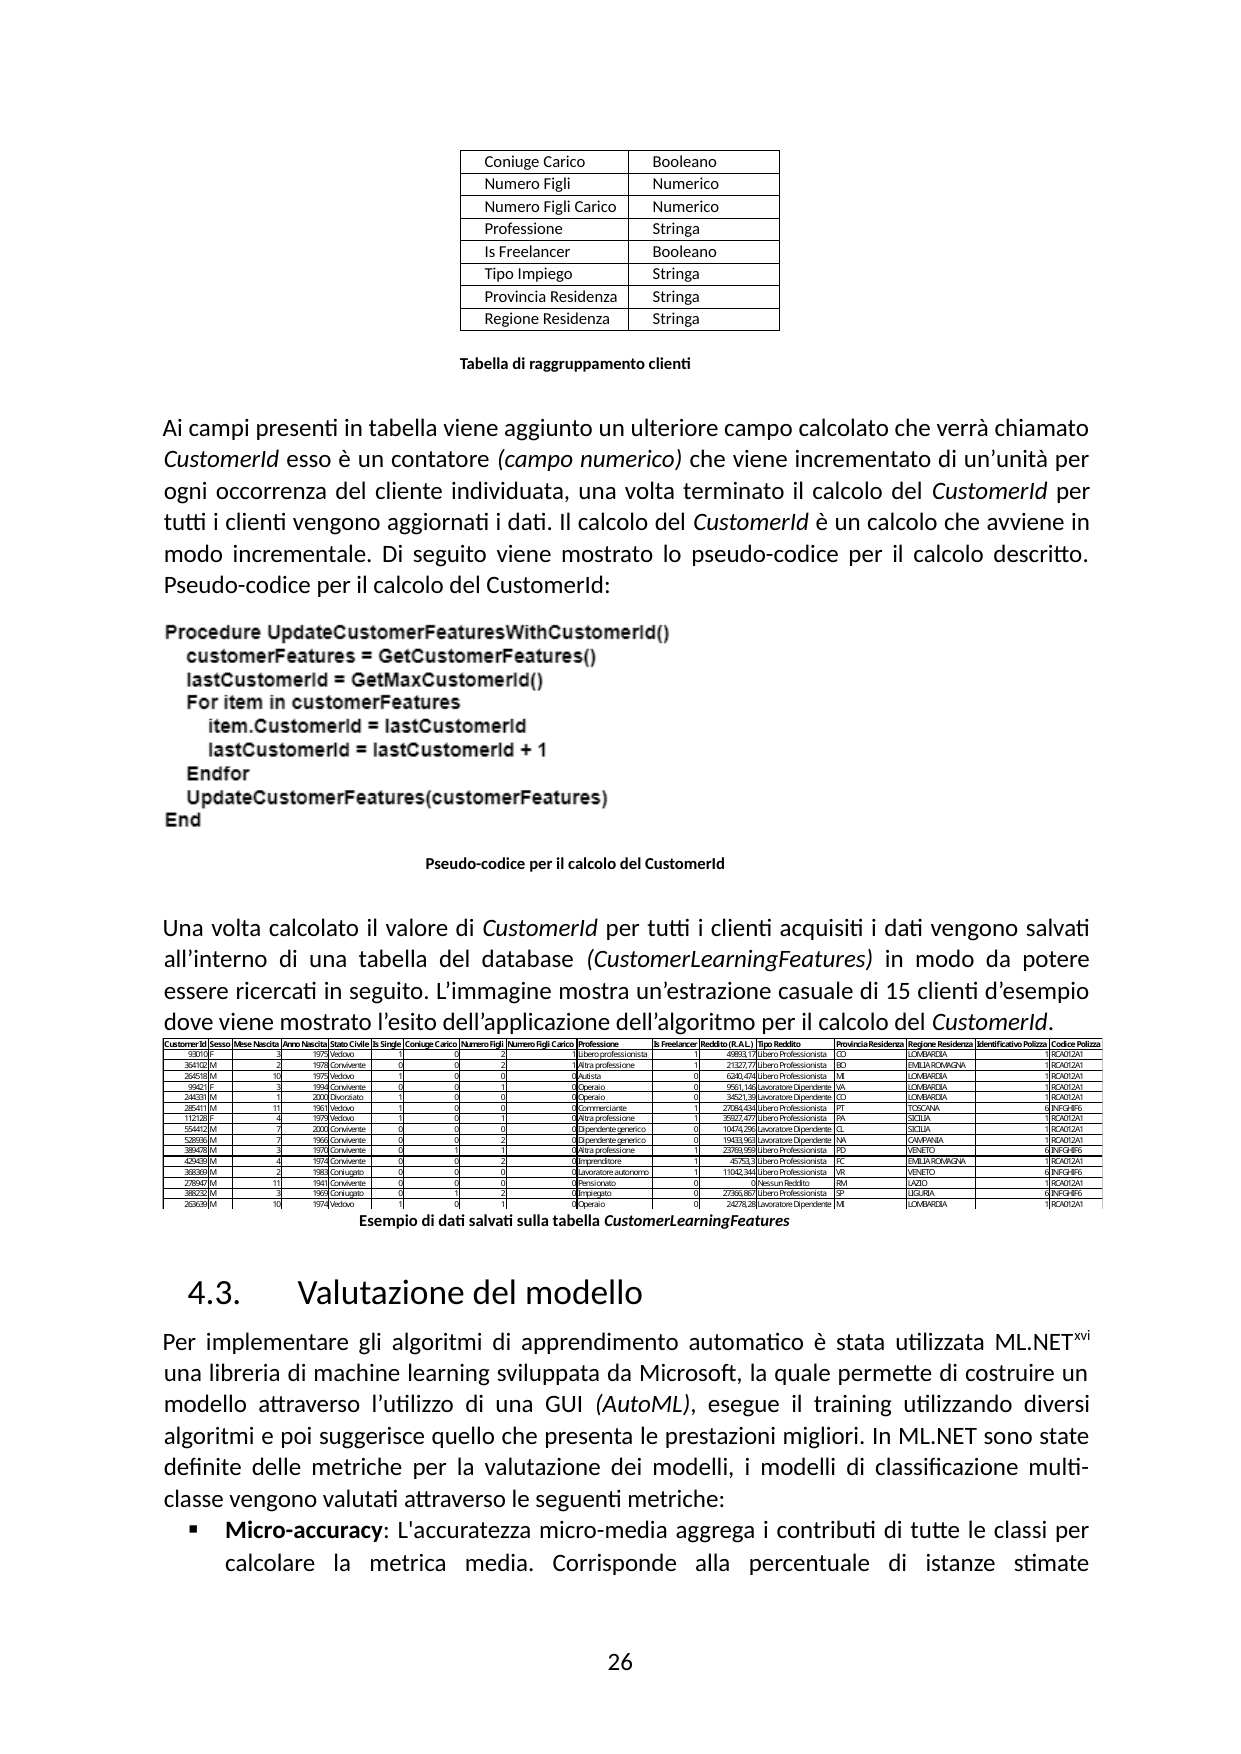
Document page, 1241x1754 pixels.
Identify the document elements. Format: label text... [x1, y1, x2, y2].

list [187, 1514, 1090, 1578]
table_cell Regione Residenza [461, 309, 628, 330]
table_cell Stringa [629, 309, 779, 330]
table_cell Is Freelancer [461, 241, 628, 262]
table_cell Stringa [629, 264, 779, 285]
picture [162, 600, 1167, 852]
table_cell Stringa [629, 219, 779, 240]
table_cell Numerico [629, 174, 779, 195]
text Tabella di raggruppamento clienti [150, 331, 1000, 373]
text Pseudo-codice per il calcolo del CustomerId [150, 853, 1000, 873]
text Esempio di dati salvati sulla tabella CustomerLearningFeatures [150, 1211, 1000, 1231]
table_cell Tipo Impiego [461, 264, 628, 285]
table_cell Stringa [629, 286, 779, 307]
table_cell Numerico [629, 196, 779, 217]
table_cell Booleano [629, 151, 779, 172]
table_cell Booleano [629, 241, 779, 262]
text Per implementare gli algoritmi di apprendimento automatico è stata utilizzata ML.NET una libreria di machine learning sviluppata da Microsoft, la quale permette di costruire un modello attraverso l’utilizzo di una GUI (AutoML), esegue il training utilizzando diversi algoritmi e poi suggerisce quello che presenta le prestazioni migliori. In ML.NET sono state definite delle metriche per la valutazione dei modelli, i modelli di classificazione multi-classe vengono valutati attraverso le seguenti metriche: [162, 1326, 1090, 1513]
text Ai campi presenti in tabella viene aggiunto un ulteriore campo calcolato che verrà chiamato CustomerId esso è un contatore (campo numerico) che viene incrementato di un’unità per ogni occorrenza del cliente individuata, una volta terminato il calcolo del CustomerId per tutti i clienti vengono aggiornati i dati. Il calcolo del CustomerId è un calcolo che avviene in modo incrementale. Di seguito viene mostrato lo pseudo-codice per il calcolo descritto. Pseudo-codice per il calcolo del CustomerId: [162, 412, 1090, 599]
table_cell Coniuge Carico [461, 151, 628, 172]
table_cell Numero Figli [461, 174, 628, 195]
table_cell Numero Figli Carico [461, 196, 628, 217]
table_cell Professione [461, 219, 628, 240]
subtitle Valutazione del modello [187, 1270, 1090, 1313]
text Una volta calcolato il valore di CustomerId per tutti i clienti acquisiti i dati vengono salvati all’interno di una tabella del database (CustomerLearningFeatures) in modo da potere essere ricercati in seguito. L’immagine mostra un’estrazione casuale di 15 clienti d’esempio dove viene mostrato l’esito dell’applicazione dell’algoritmo per il calcolo del CustomerId. [162, 912, 1090, 1037]
table_cell Provincia Residenza [461, 286, 628, 307]
